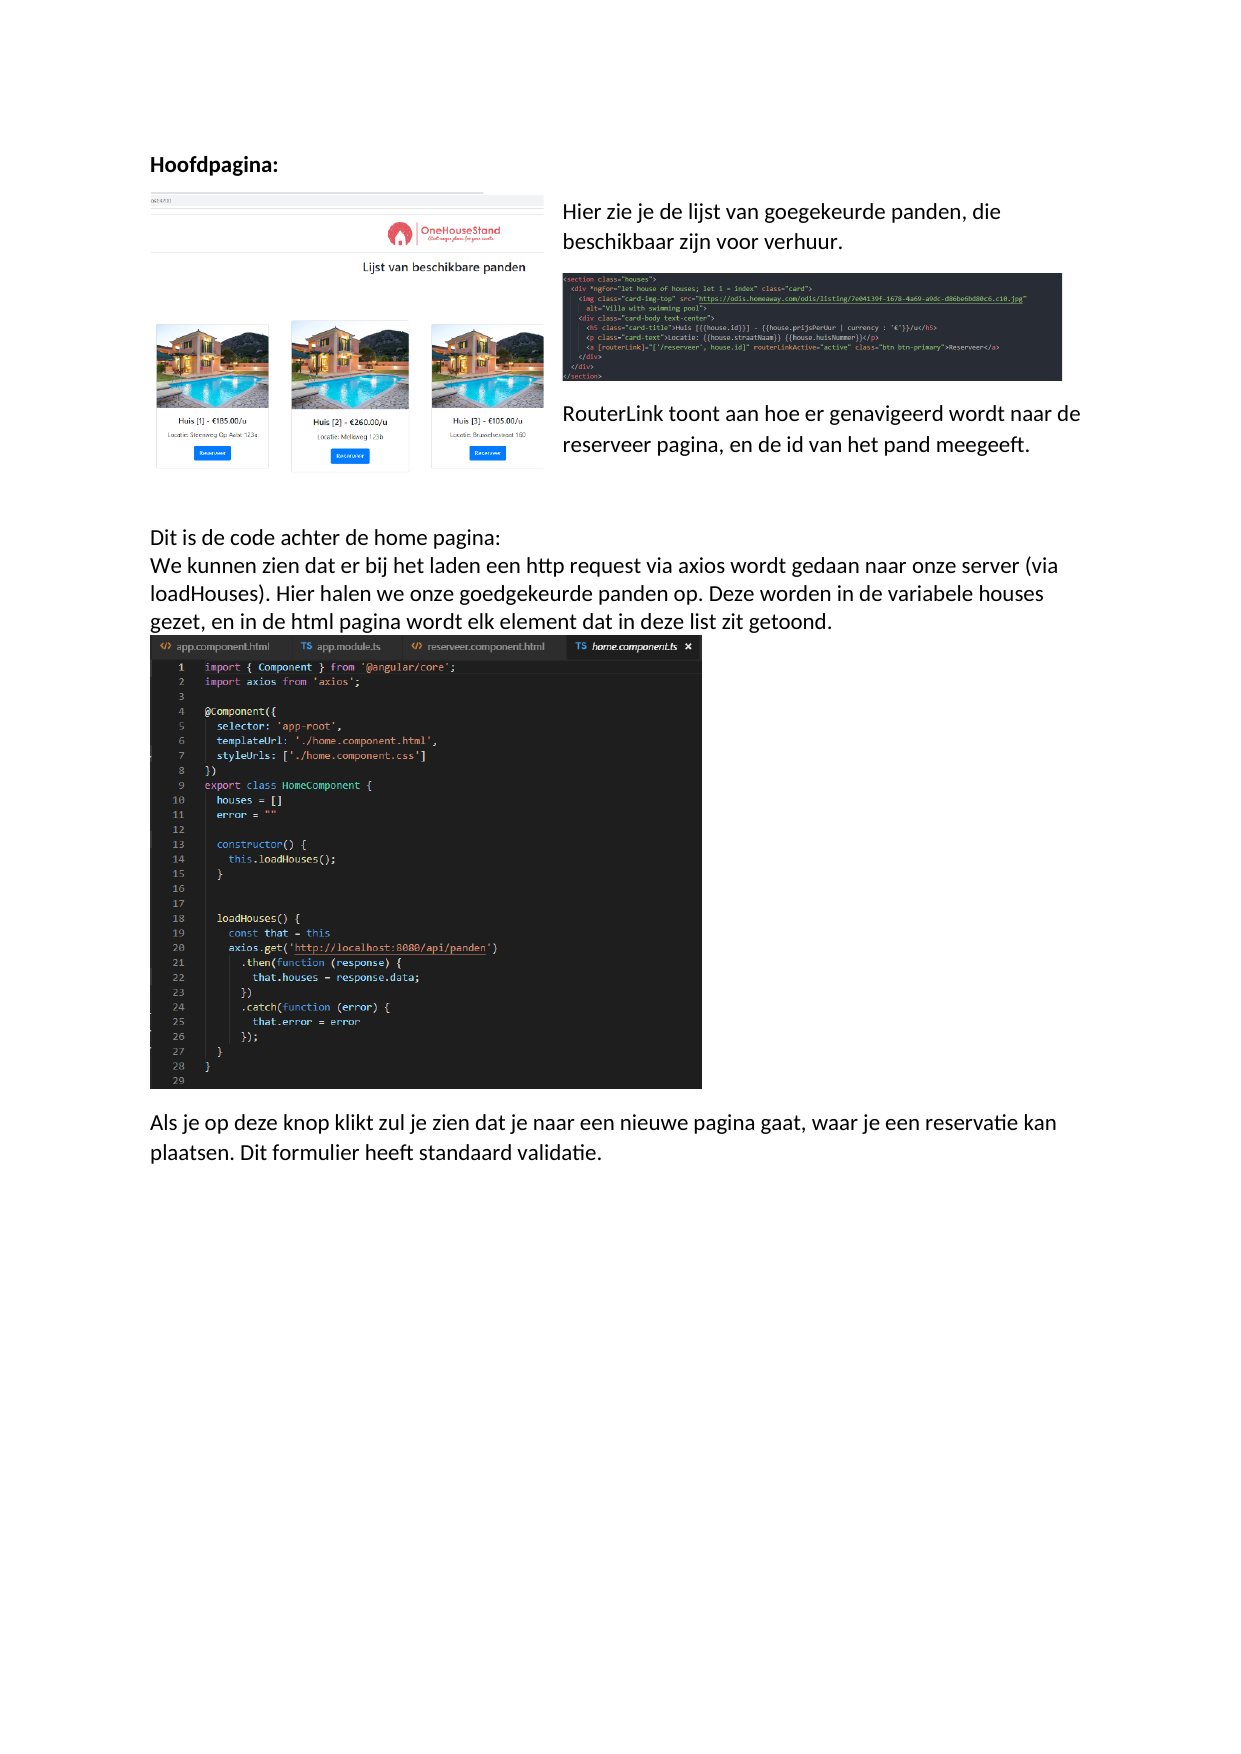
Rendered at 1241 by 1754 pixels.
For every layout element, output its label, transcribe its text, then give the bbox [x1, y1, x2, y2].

text RouterLink toont aan hoe er genavigeerd wordt naar de reserveer pagina, en de id van het pand meegeeft. [548, 399, 1090, 458]
text Hier zie je de lijst van goegekeurde panden, die beschikbaar zijn voor verhuur. [548, 197, 1090, 255]
text We kunnen zien dat er bij het laden een http request via axios wordt gedaan naar onze server (via loadHouses). Hier halen we onze goedgekeurde panden op. Deze worden in de variabele houses gezet, en in de html pagina wordt elk element dat in deze list zit getoond. [150, 551, 1090, 636]
text Hoofdpagina: [150, 150, 1090, 178]
picture [566, 273, 1066, 381]
picture [150, 192, 548, 493]
text Als je op deze knop klikt zul je zien dat je naar een nieuwe pagina gaat, waar je een reservatie kan plaatsen. Dit formulier heeft standaard validatie. [150, 1108, 1090, 1166]
text Dit is de code achter de home pagina: [150, 523, 1090, 551]
picture [150, 635, 702, 1089]
